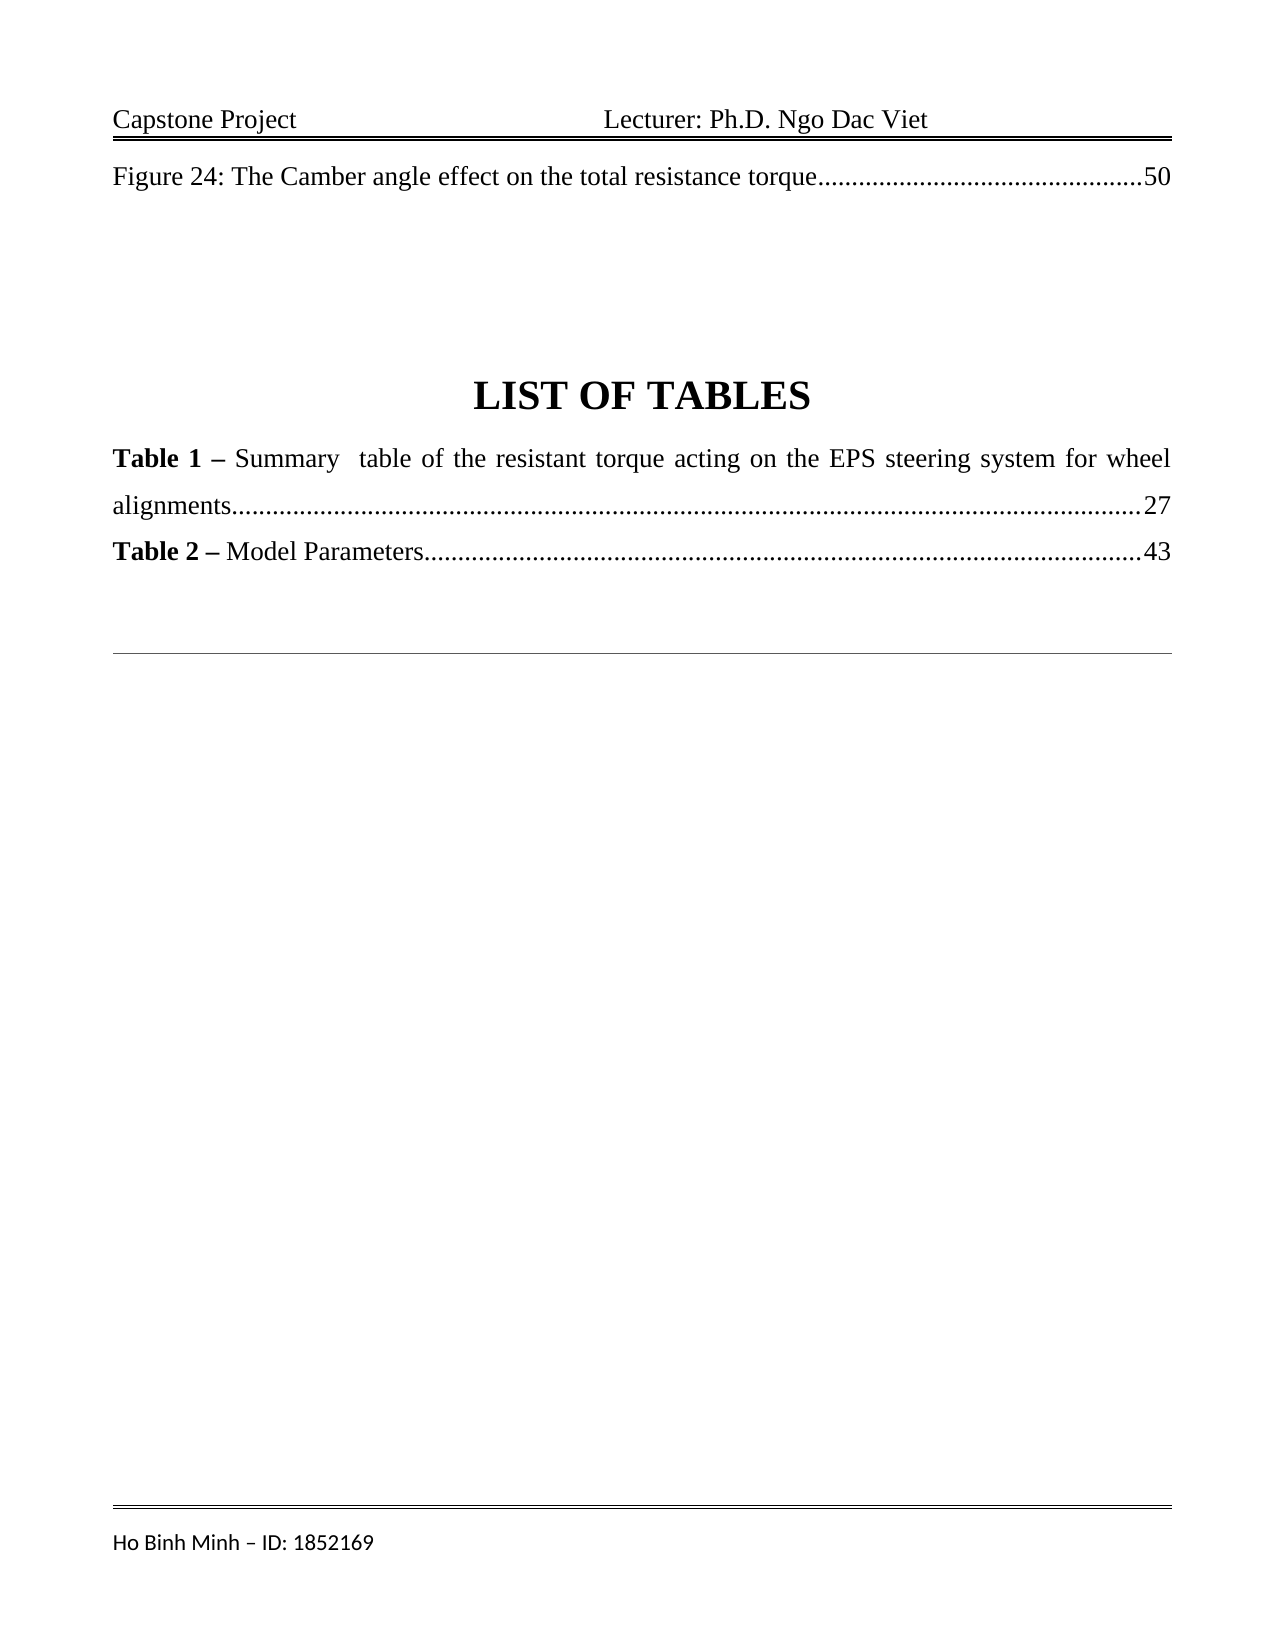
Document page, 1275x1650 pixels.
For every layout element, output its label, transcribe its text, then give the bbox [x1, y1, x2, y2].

text Table 2 – Model Parameters. 43 [112, 535, 1172, 567]
text Figure 24: The Camber angle effect on the total resistance torque 50 [112, 160, 1172, 191]
text LIST OF TABLES [112, 370, 1172, 418]
text Table 1 – Summary table of the resistant torque acting on the EPS steering system for wheel alignments 27 [112, 442, 1172, 520]
